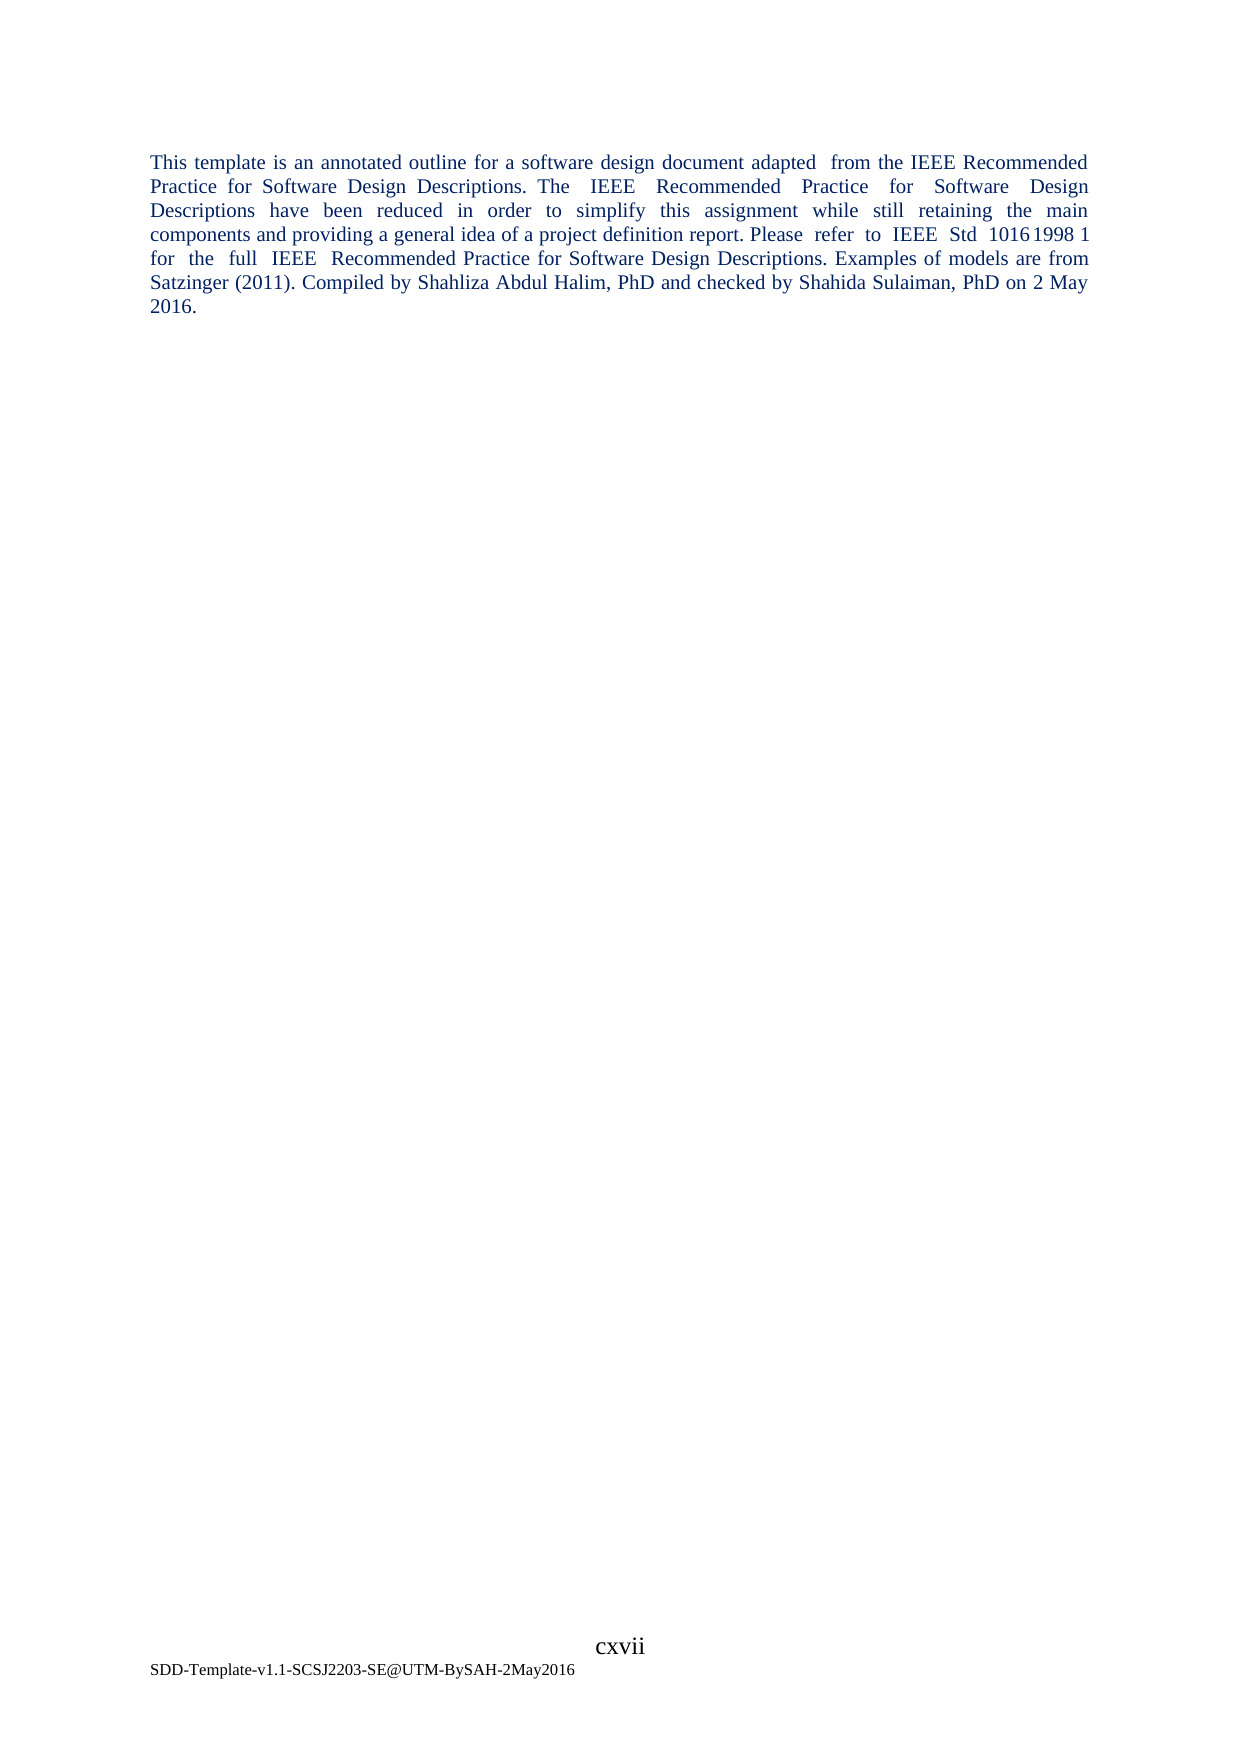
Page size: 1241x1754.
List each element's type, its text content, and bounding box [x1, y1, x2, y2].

text This template is an annotated outline for a software design document adapted from the IEEE Recommended Practice for Software Design Descriptions. The IEEE Recommended Practice for Software Design Descriptions have been reduced in order to simplify this assignment while still retaining the main components and providing a general idea of a project definition report. Please refer to IEEE Std 1016­1998 1 for the full IEEE Recommended Practice for Software Design Descriptions. Examples of models are from Satzinger (2011). Compiled by Shahliza Abdul Halim, PhD and checked by Shahida Sulaiman, PhD on 2 May 2016. [150, 150, 1090, 318]
